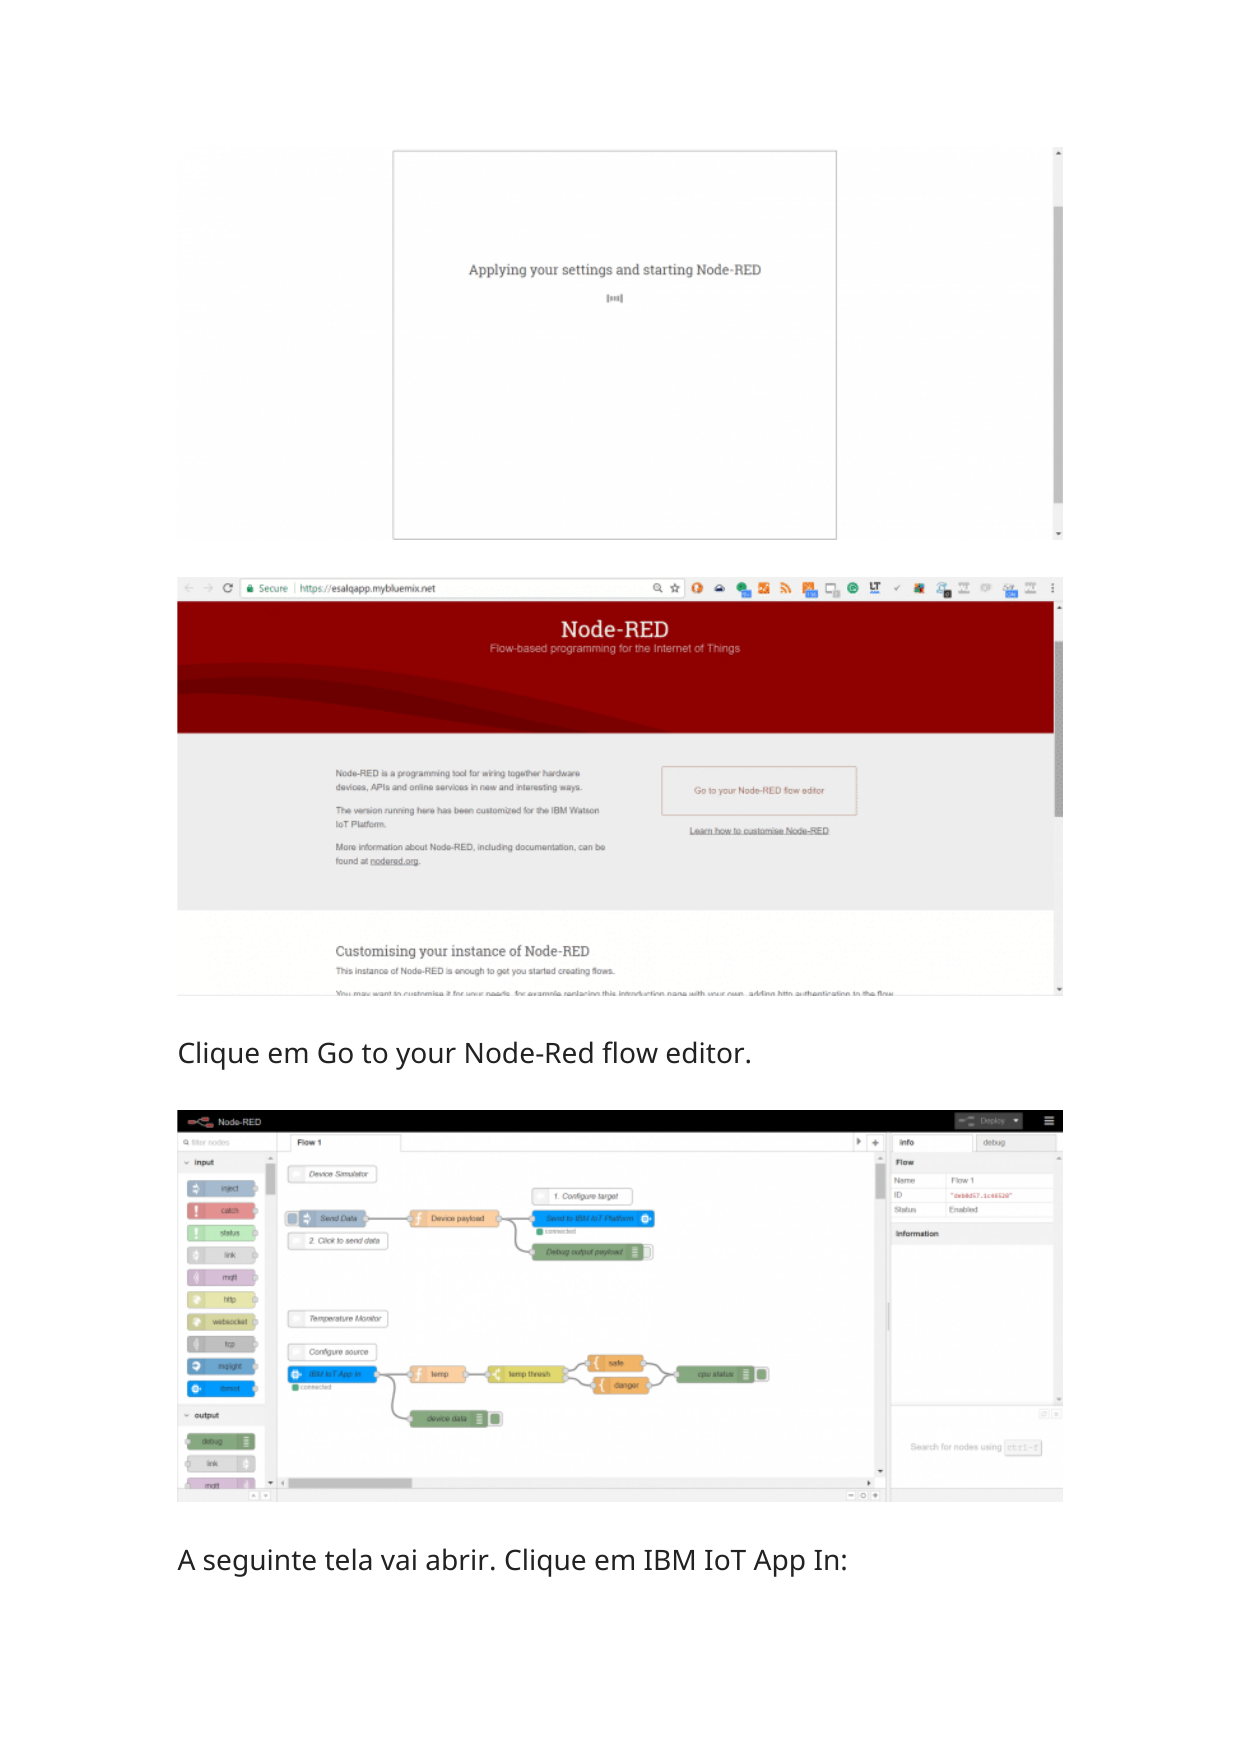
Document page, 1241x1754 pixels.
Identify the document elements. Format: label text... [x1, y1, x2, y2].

text A seguinte tela vai abrir. Clique em IBM IoT App In: [177, 1540, 1063, 1578]
picture [177, 577, 1063, 996]
picture [177, 1110, 1063, 1502]
text Clique em Go to your Node-Red flow editor. [177, 1034, 1063, 1072]
picture [177, 147, 1063, 540]
